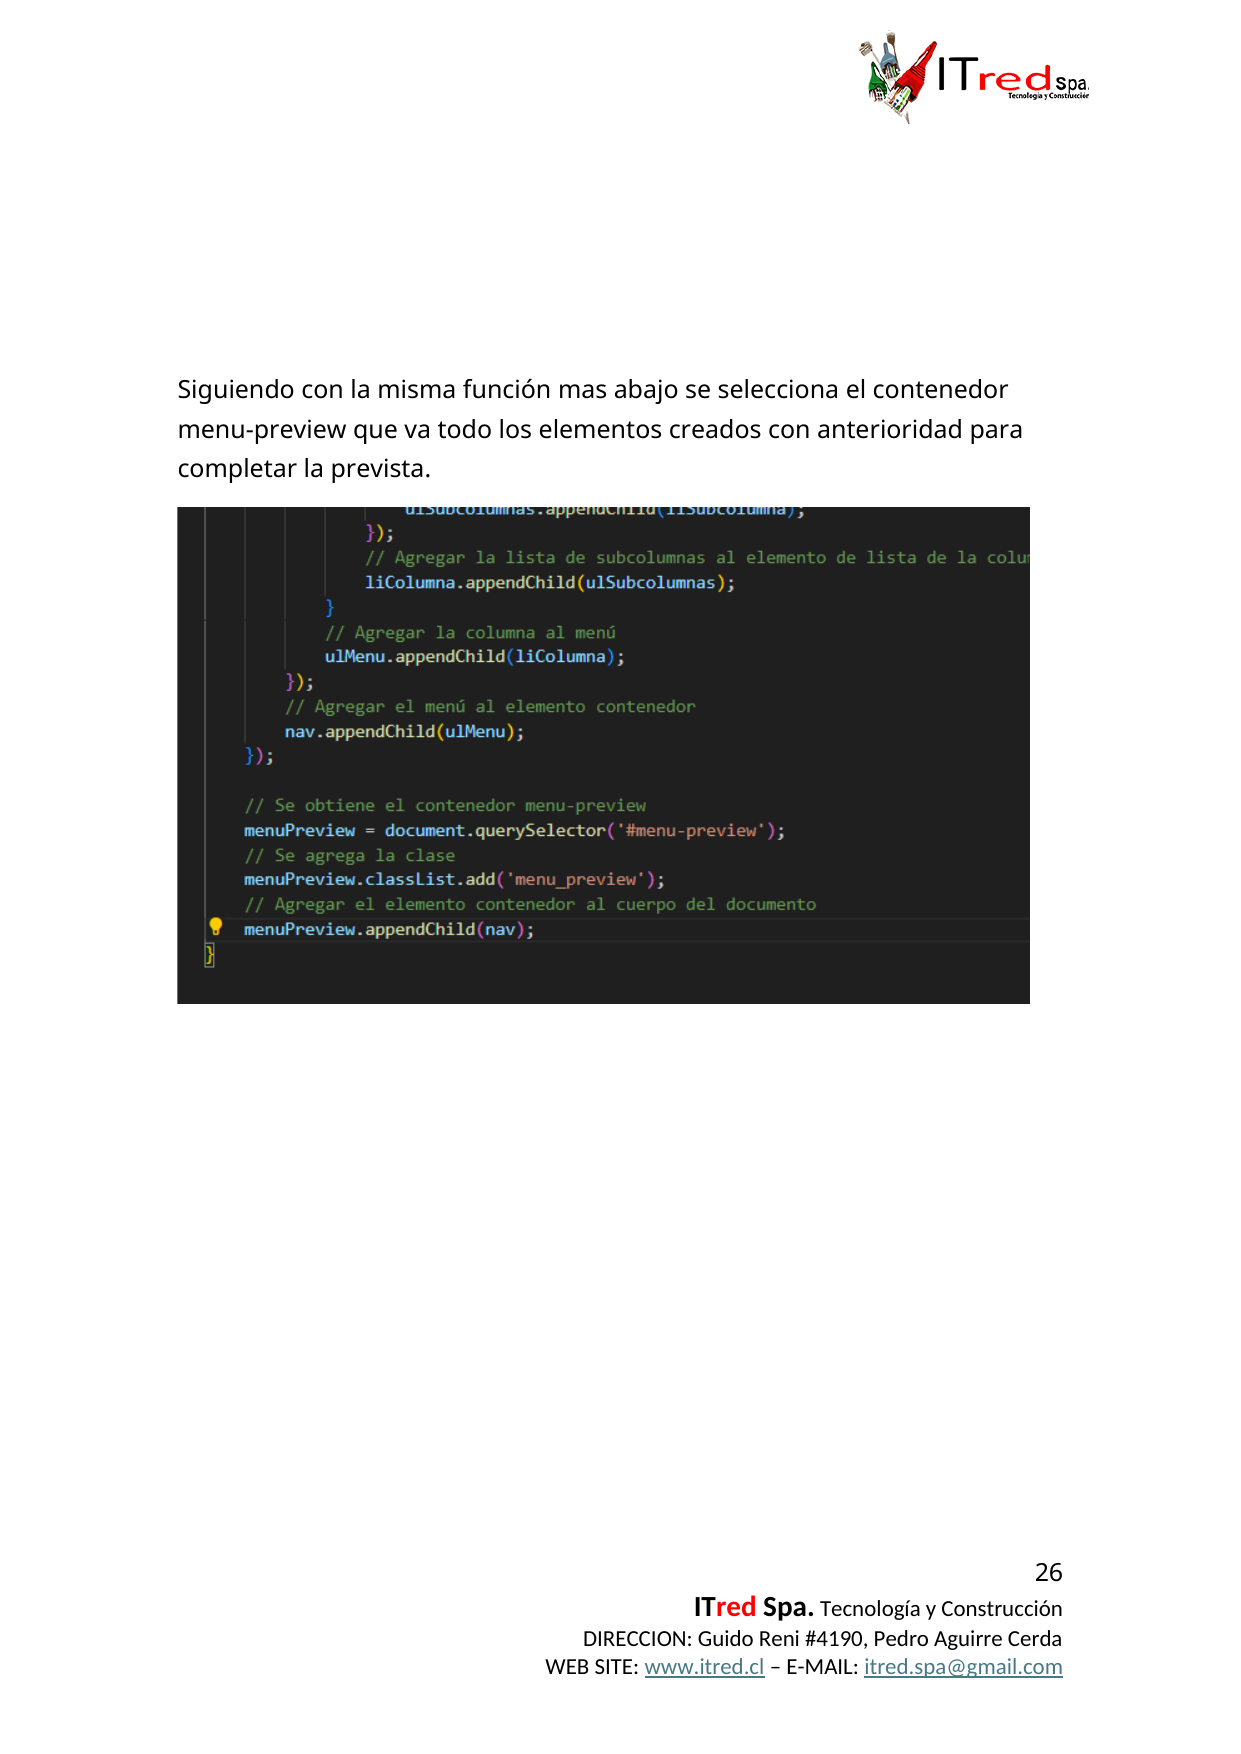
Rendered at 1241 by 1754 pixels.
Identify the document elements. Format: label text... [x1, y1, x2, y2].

picture [177, 507, 1030, 1004]
text Siguiendo con la misma función mas abajo se selecciona el contenedor menu-preview que va todo los elementos creados con anterioridad para completar la prevista. [177, 372, 1063, 485]
picture [857, 30, 1089, 124]
